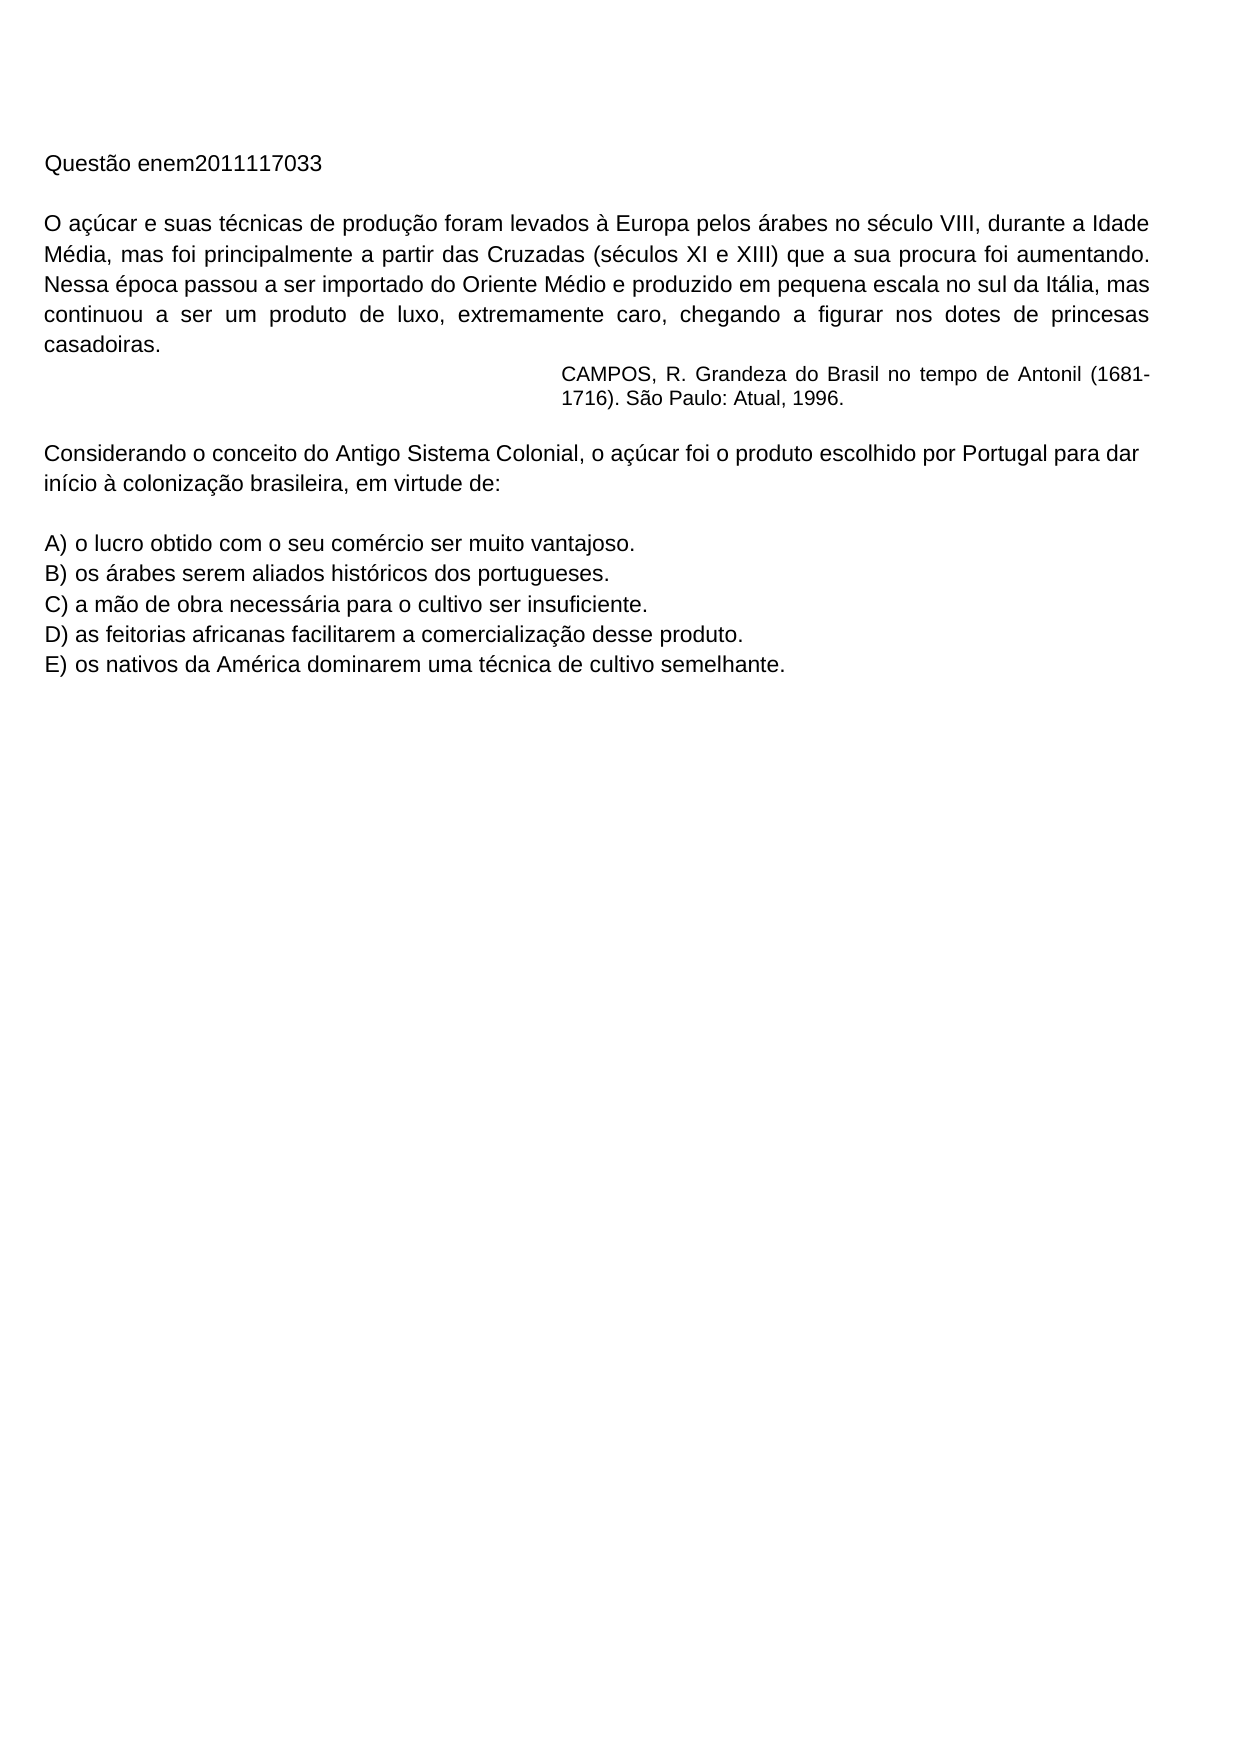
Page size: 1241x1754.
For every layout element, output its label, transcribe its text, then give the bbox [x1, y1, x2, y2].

list as feitorias africanas facilitarem a comercialização desse produto. [44, 621, 1151, 647]
text O açúcar e suas técnicas de produção foram levados à Europa pelos árabes no século VIII, durante a Idade Média, mas foi principalmente a partir das Cruzadas (séculos XI e XIII) que a sua procura foi aumentando. Nessa época passou a ser importado do Oriente Médio e produzido em pequena escala no sul da Itália, mas continuou a ser um produto de luxo, extremamente caro, chegando a figurar nos dotes de princesas casadoiras. [44, 210, 1151, 358]
text Questão enem2011117033 [44, 150, 1151, 176]
list os árabes serem aliados históricos dos portugueses. [44, 560, 1151, 587]
list os nativos da América dominarem uma técnica de cultivo semelhante. [44, 651, 1151, 677]
text início à colonização brasileira, em virtude de: [44, 470, 1151, 496]
text Considerando o conceito do Antigo Sistema Colonial, o açúcar foi o produto escolhido por Portugal para dar [44, 439, 1151, 466]
list a mão de obra necessária para o cultivo ser insuficiente. [44, 591, 1151, 617]
text CAMPOS, R. Grandeza do Brasil no tempo de Antonil (1681-1716). São Paulo: Atual, 1996. [561, 361, 1151, 409]
list o lucro obtido com o seu comércio ser muito vantajoso. [44, 530, 1151, 557]
